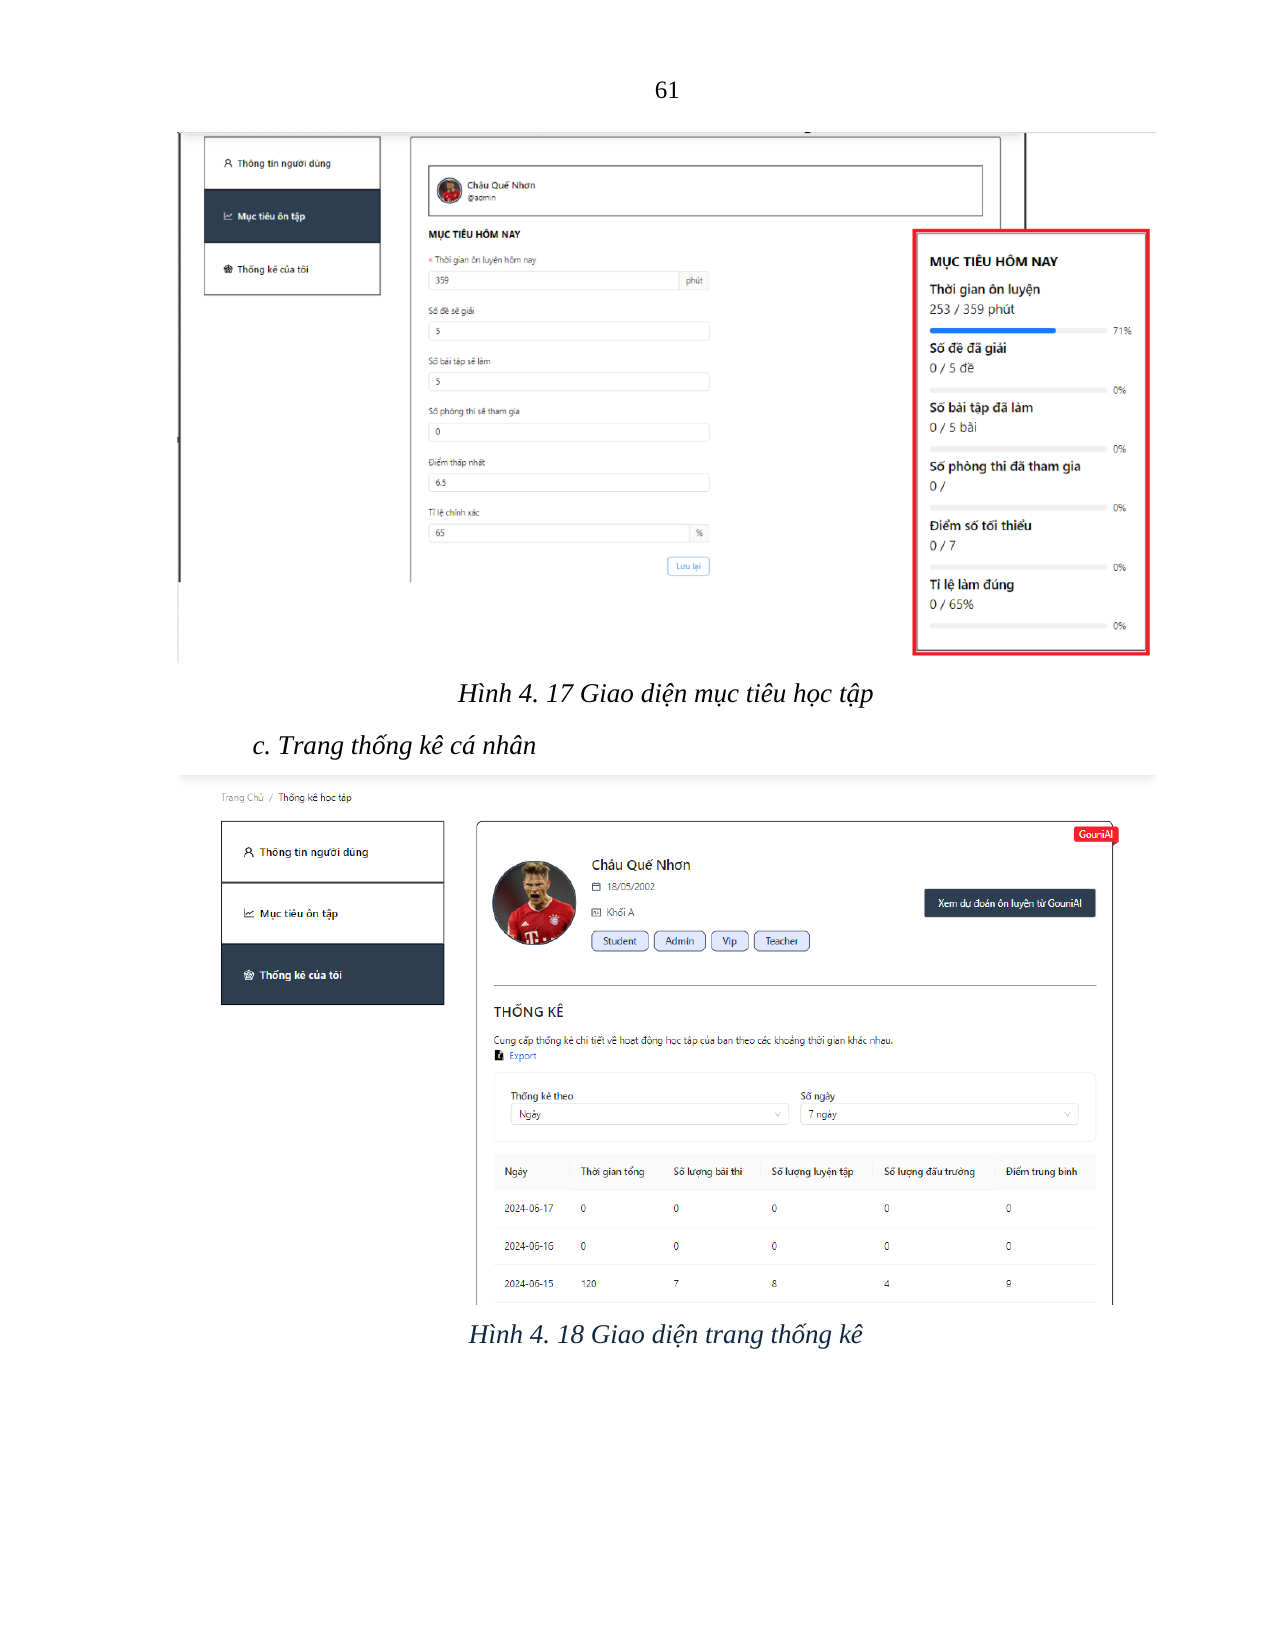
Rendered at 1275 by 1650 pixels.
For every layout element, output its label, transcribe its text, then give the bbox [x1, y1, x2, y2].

text c. Trang thống kê cá nhân [177, 729, 1157, 760]
picture [177, 775, 1156, 1305]
text Hình 4. 17 Giao diện mục tiêu học tập [177, 677, 1157, 708]
text Hình 4. 18 Giao diện trang thống kê [177, 1319, 1157, 1350]
picture [177, 132, 1156, 663]
